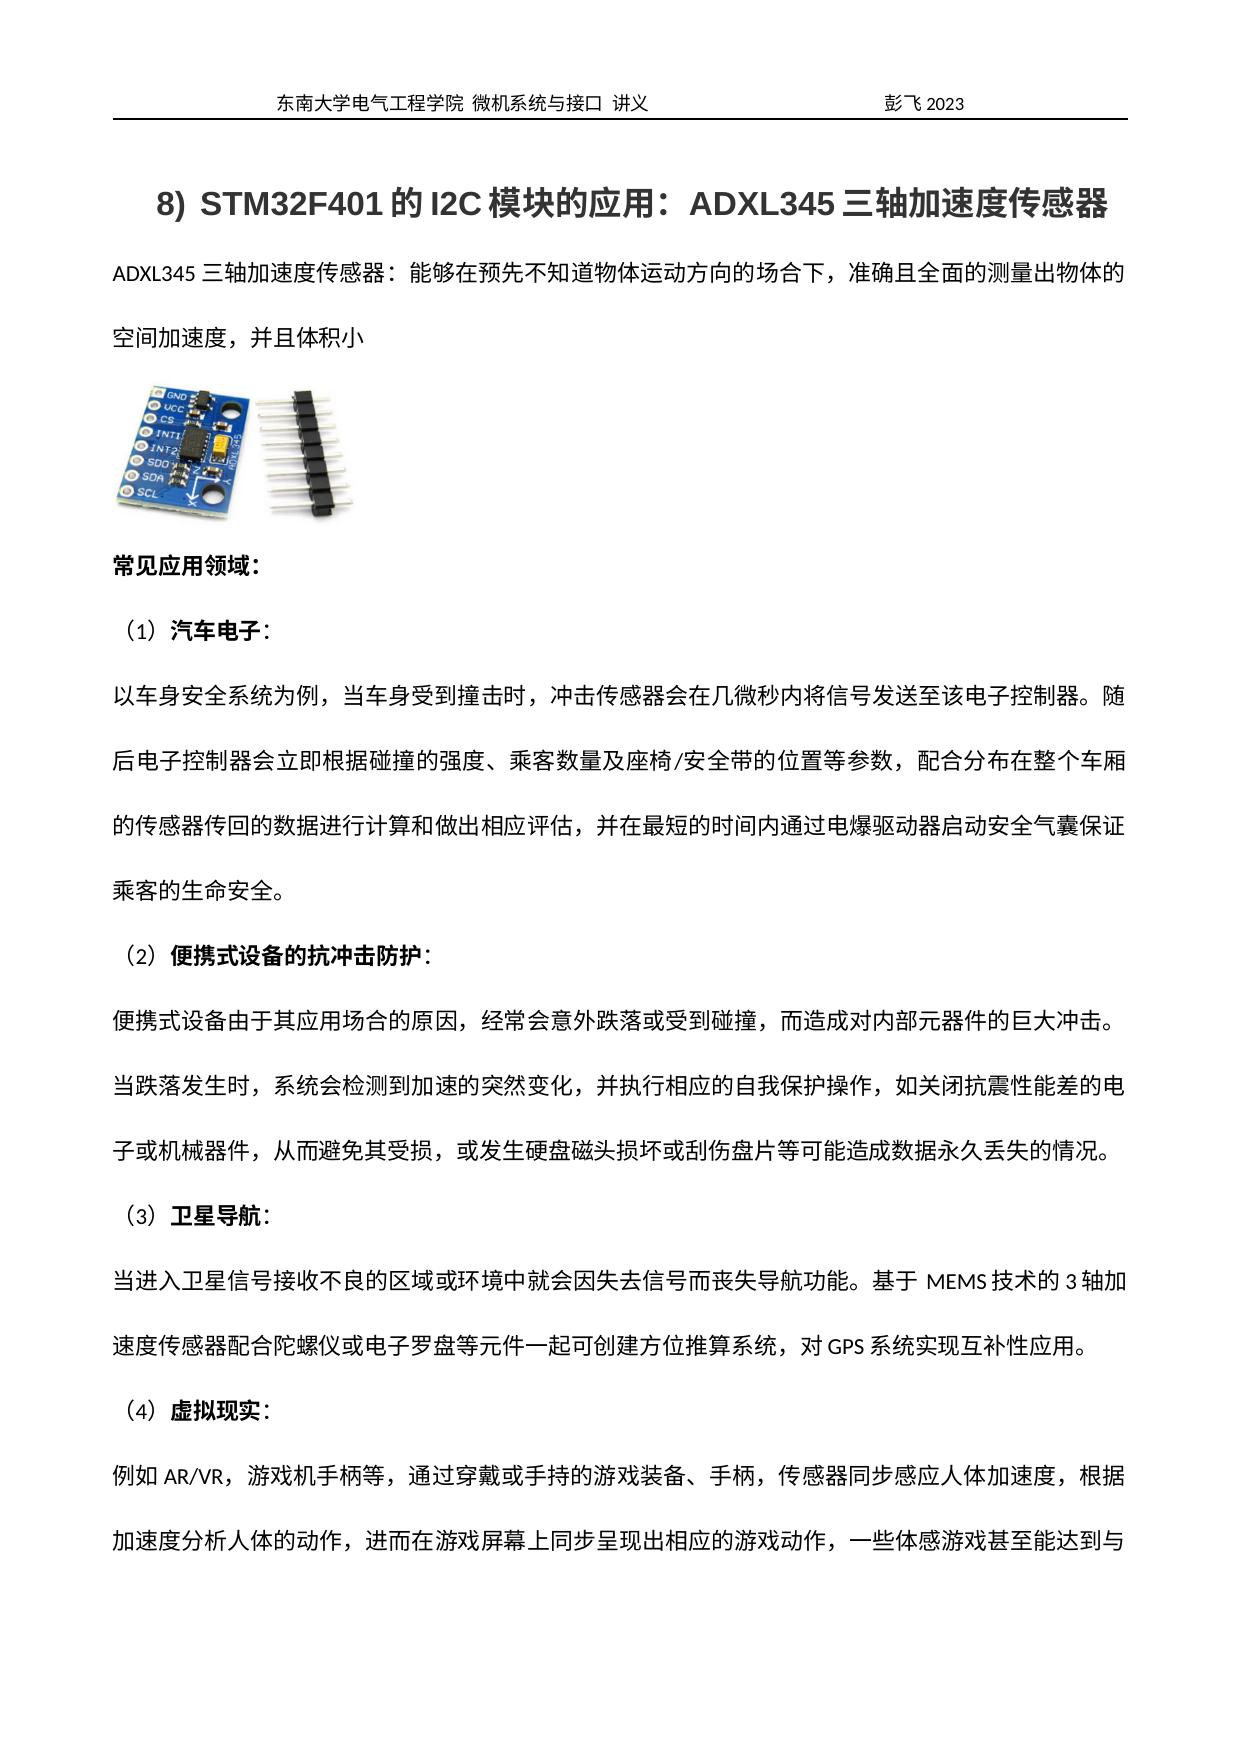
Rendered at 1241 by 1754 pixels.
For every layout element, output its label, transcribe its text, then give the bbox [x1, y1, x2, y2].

subtitle STM32F401的I2C模块的应用：ADXL345三轴加速度传感器 [156, 168, 1128, 233]
text （4）虚拟现实： [112, 1377, 1128, 1442]
text 常见应用领域： [112, 532, 1128, 597]
picture [112, 369, 359, 526]
text ADXL345三轴加速度传感器：能够在预先不知道物体运动方向的场合下，准确且全面的测量出物体的空间加速度，并且体积小 [112, 239, 1128, 369]
text 以车身安全系统为例，当车身受到撞击时，冲击传感器会在几微秒内将信号发送至该电子控制器。随后电子控制器会立即根据碰撞的强度、乘客数量及座椅/安全带的位置等参数，配合分布在整个车厢的传感器传回的数据进行计算和做出相应评估，并在最短的时间内通过电爆驱动器启动安全气囊保证乘客的生命安全。 [112, 662, 1128, 922]
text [112, 1442, 1128, 1572]
text （3）卫星导航： [112, 1182, 1128, 1247]
text （2）便携式设备的抗冲击防护： [112, 922, 1128, 987]
text 当进入卫星信号接收不良的区域或环境中就会因失去信号而丧失导航功能。基于MEMS技术的3轴加速度传感器配合陀螺仪或电子罗盘等元件一起可创建方位推算系统，对GPS系统实现互补性应用。 [112, 1247, 1128, 1377]
text 便携式设备由于其应用场合的原因，经常会意外跌落或受到碰撞，而造成对内部元器件的巨大冲击。当跌落发生时，系统会检测到加速的突然变化，并执行相应的自我保护操作，如关闭抗震性能差的电子或机械器件，从而避免其受损，或发生硬盘磁头损坏或刮伤盘片等可能造成数据永久丢失的情况。 [112, 987, 1128, 1182]
text （1）汽车电子： [112, 597, 1128, 662]
